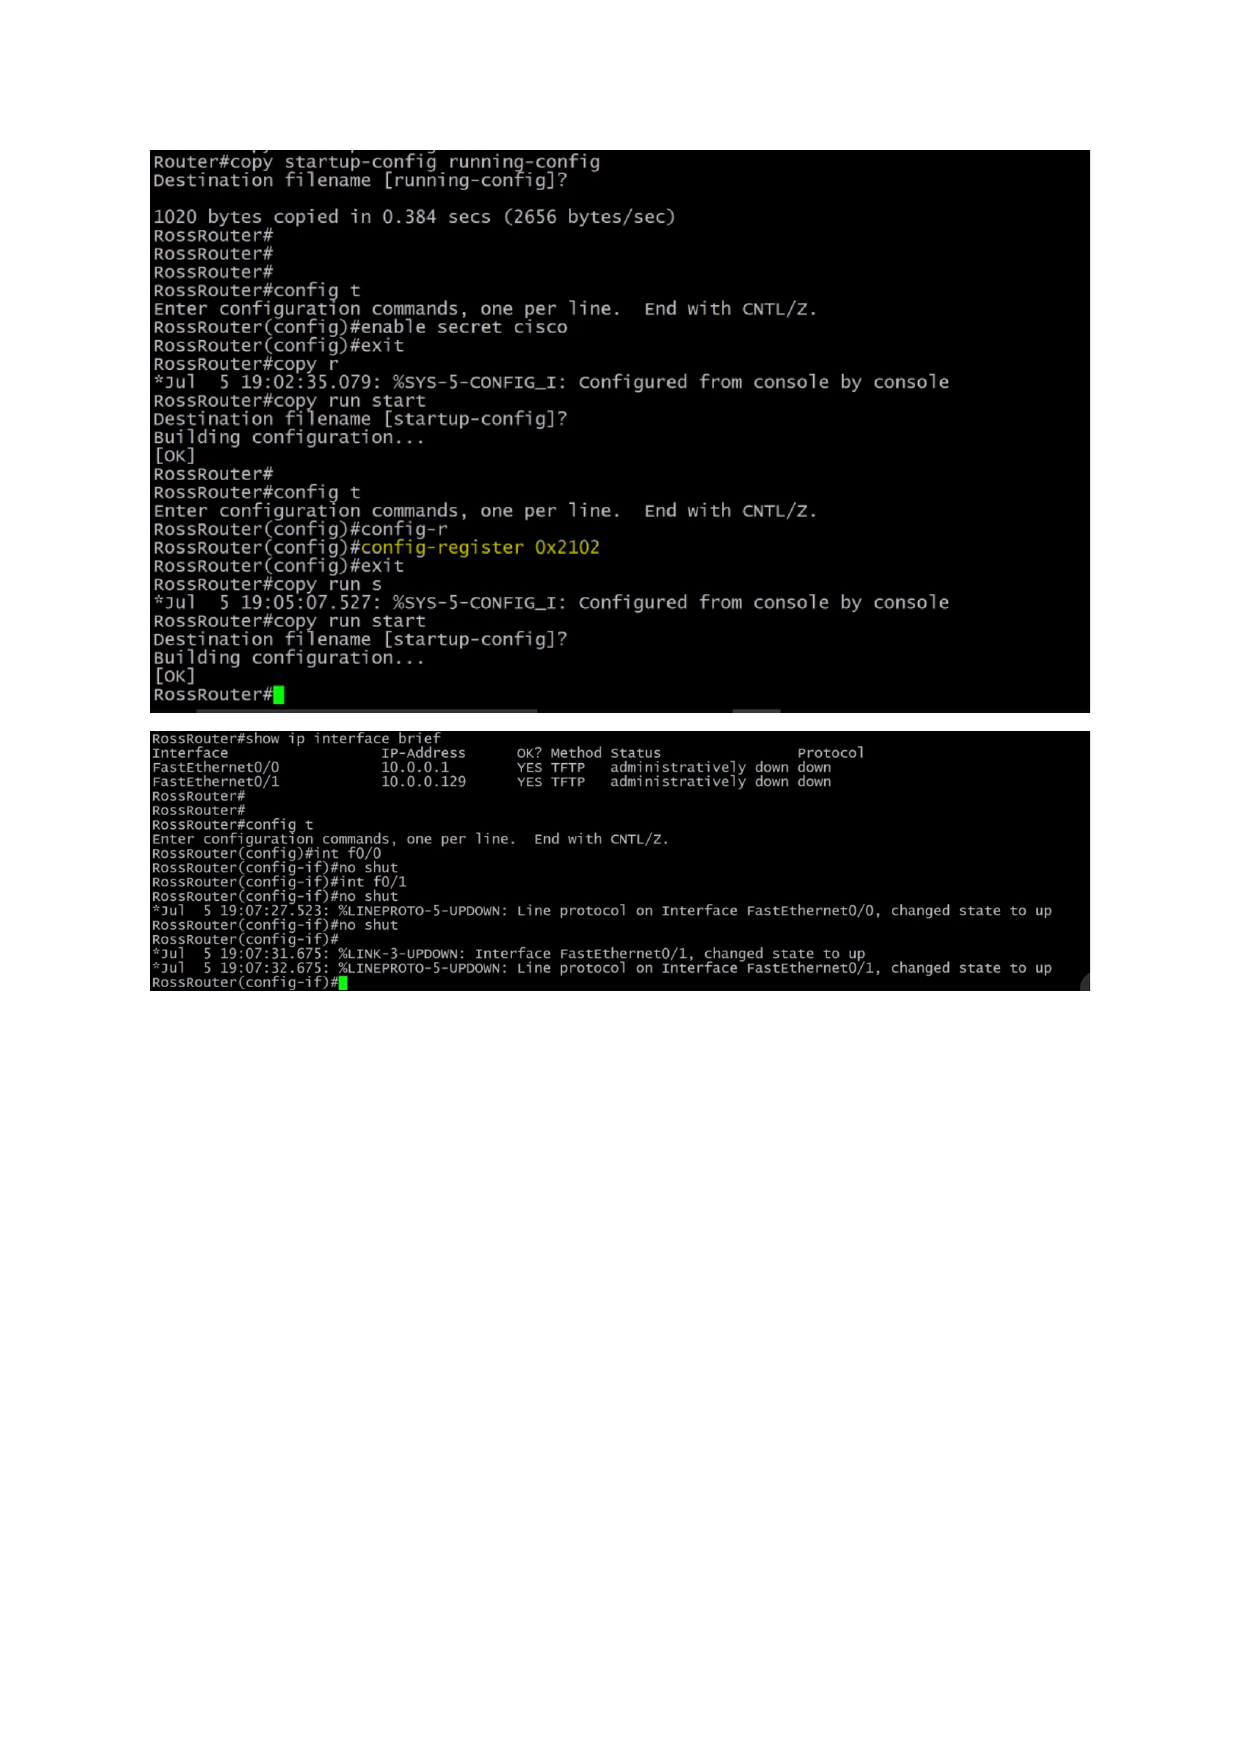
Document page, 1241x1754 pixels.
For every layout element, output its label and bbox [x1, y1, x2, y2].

picture [150, 150, 1091, 713]
picture [150, 731, 1091, 991]
